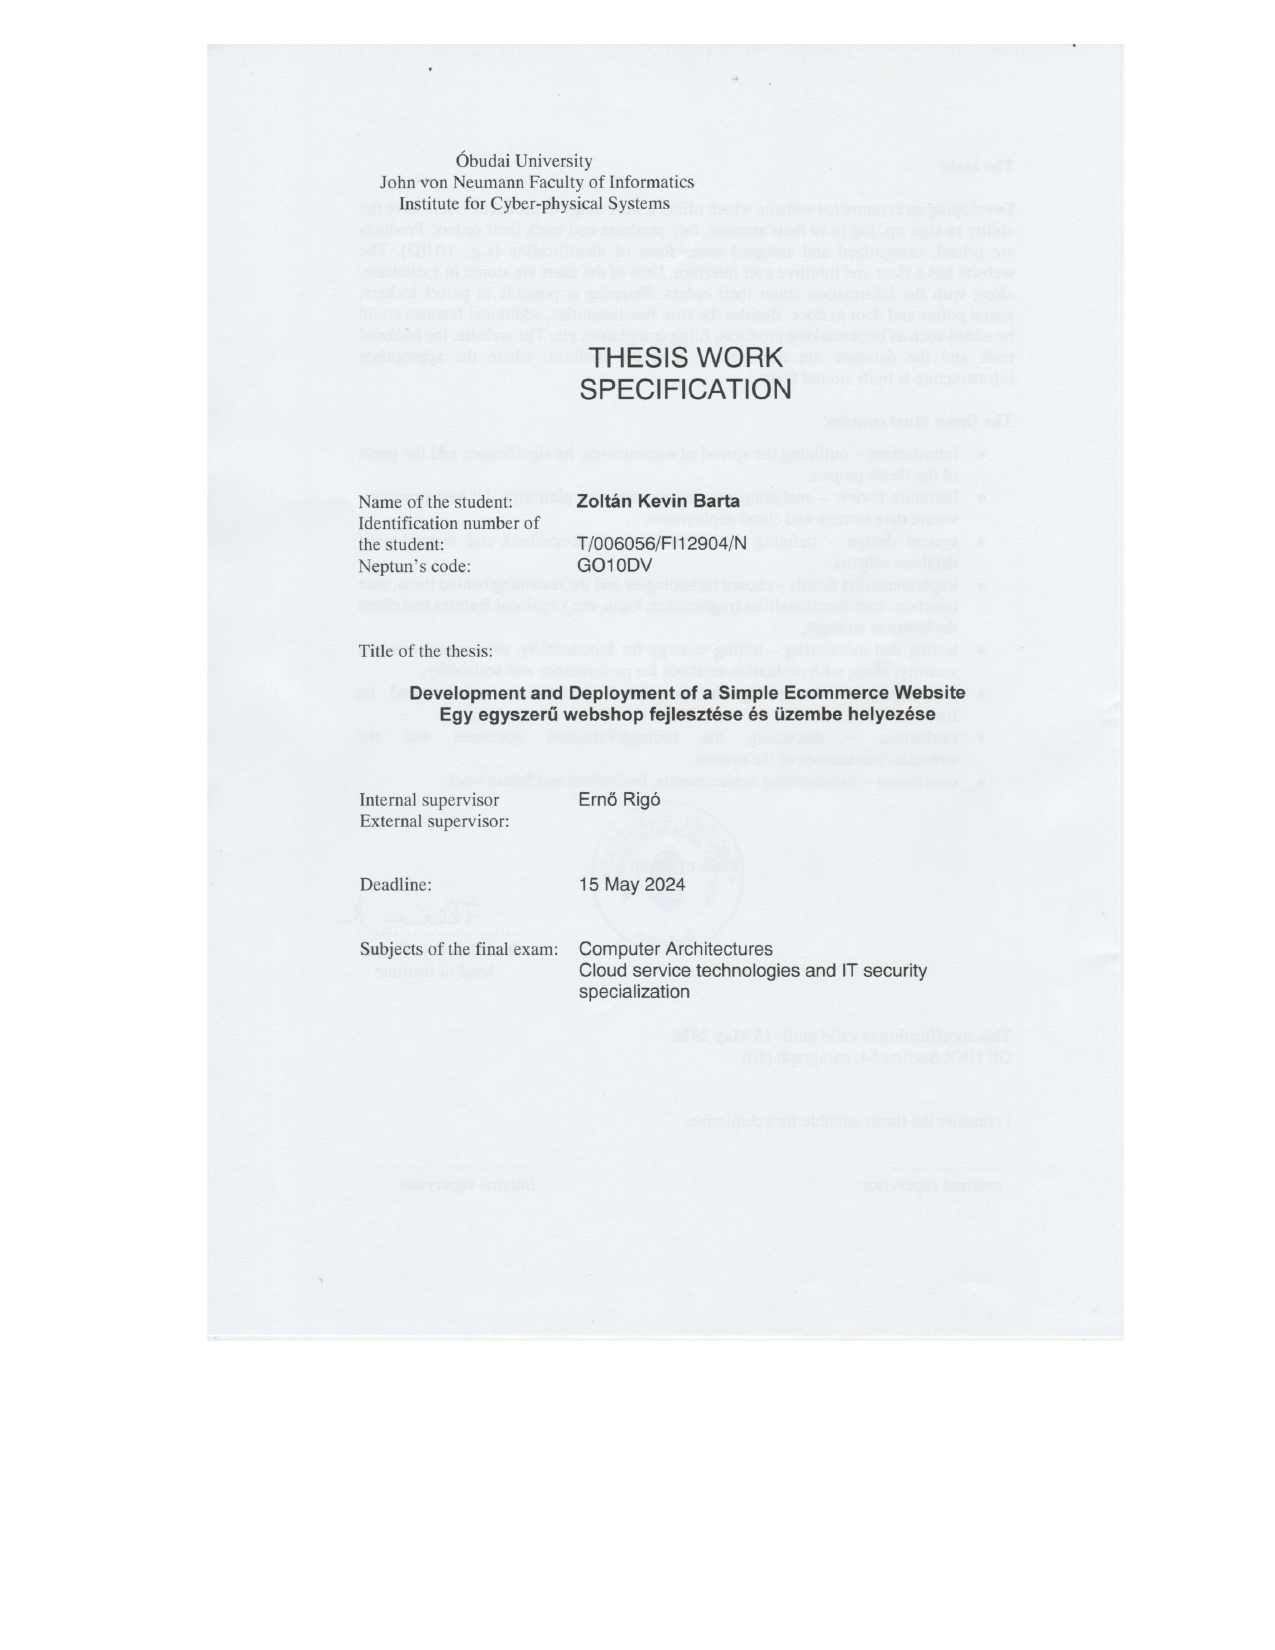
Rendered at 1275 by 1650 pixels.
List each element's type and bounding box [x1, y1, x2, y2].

picture [207, 44, 1125, 1341]
